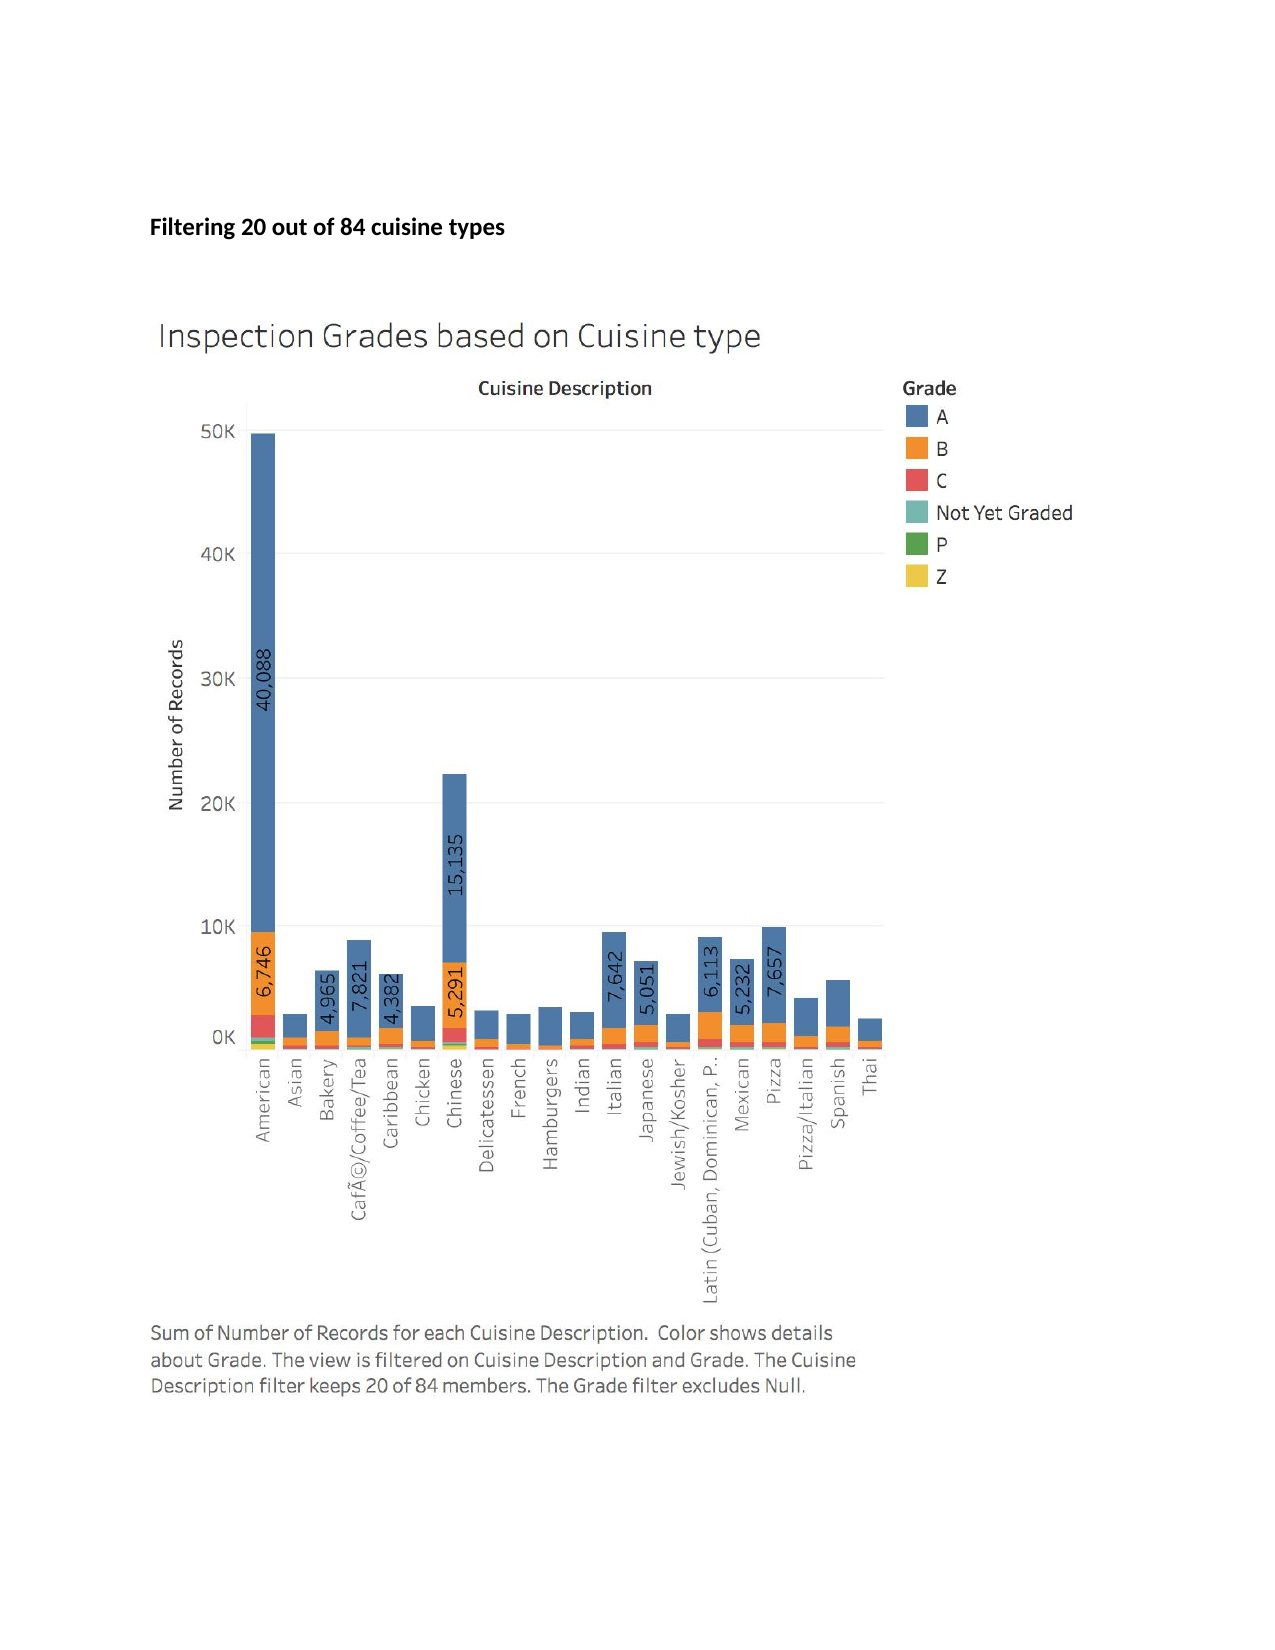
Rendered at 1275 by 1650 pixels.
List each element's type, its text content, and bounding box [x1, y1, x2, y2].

picture [150, 302, 1124, 1400]
text Filtering 20 out of 84 cuisine types [150, 211, 1125, 242]
